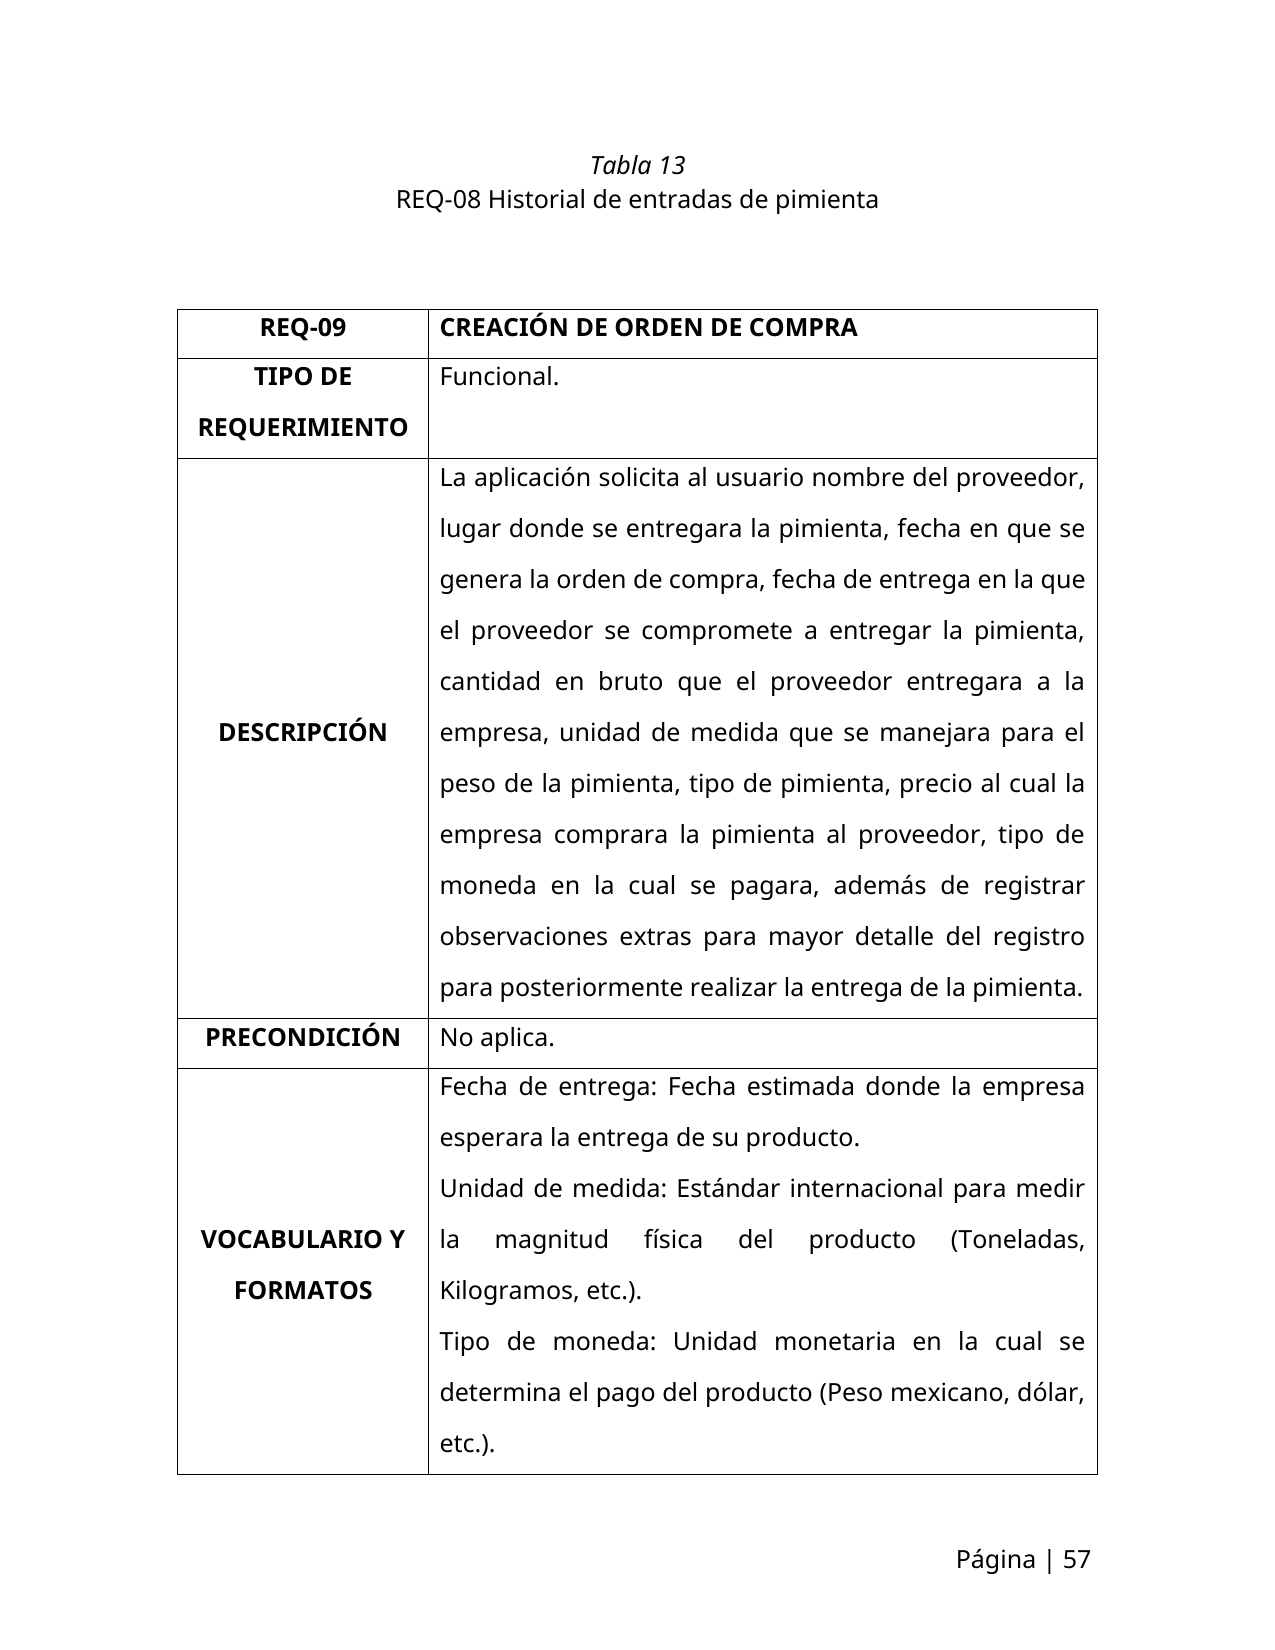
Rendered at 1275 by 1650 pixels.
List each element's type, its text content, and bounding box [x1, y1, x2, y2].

table_header CREACIÓN DE ORDEN DE COMPRA [429, 310, 1097, 358]
table_cell La aplicación solicita al usuario nombre del proveedor, lugar donde se entregara la pimienta, fecha en que se genera la orden de compra, fecha de entrega en la que el proveedor se compromete a entregar la pimienta, cantidad en bruto que el proveedor entregara a la empresa, unidad de medida que se manejara para el peso de la pimienta, tipo de pimienta, precio al cual la empresa comprara la pimienta al proveedor, tipo de moneda en la cual se pagara, además de registrar observaciones extras para mayor detalle del registro para posteriormente realizar la entrega de la pimienta. [429, 459, 1097, 1018]
table_cell Funcional. [429, 359, 1097, 458]
table_cell PRECONDICIÓN [178, 1019, 428, 1067]
table_cell TIPO DE REQUERIMIENTO [178, 359, 428, 458]
table_header REQ-09 [178, 310, 428, 358]
table_cell No aplica. [429, 1019, 1097, 1067]
text Tabla 13 REQ-08 Historial de entradas de pimienta [177, 148, 1098, 216]
table_cell DESCRIPCIÓN [178, 459, 428, 1018]
table_cell VOCABULARIO Y FORMATOS [178, 1069, 428, 1474]
table_cell Fecha de entrega: Fecha estimada donde la empresa esperara la entrega de su producto. Unidad de medida: Estándar internacional para medir la magnitud física del producto (Toneladas, Kilogramos, etc.). Tipo de moneda: Unidad monetaria en la cual se determina el pago del producto (Peso mexicano, dólar, etc.). [429, 1069, 1097, 1474]
